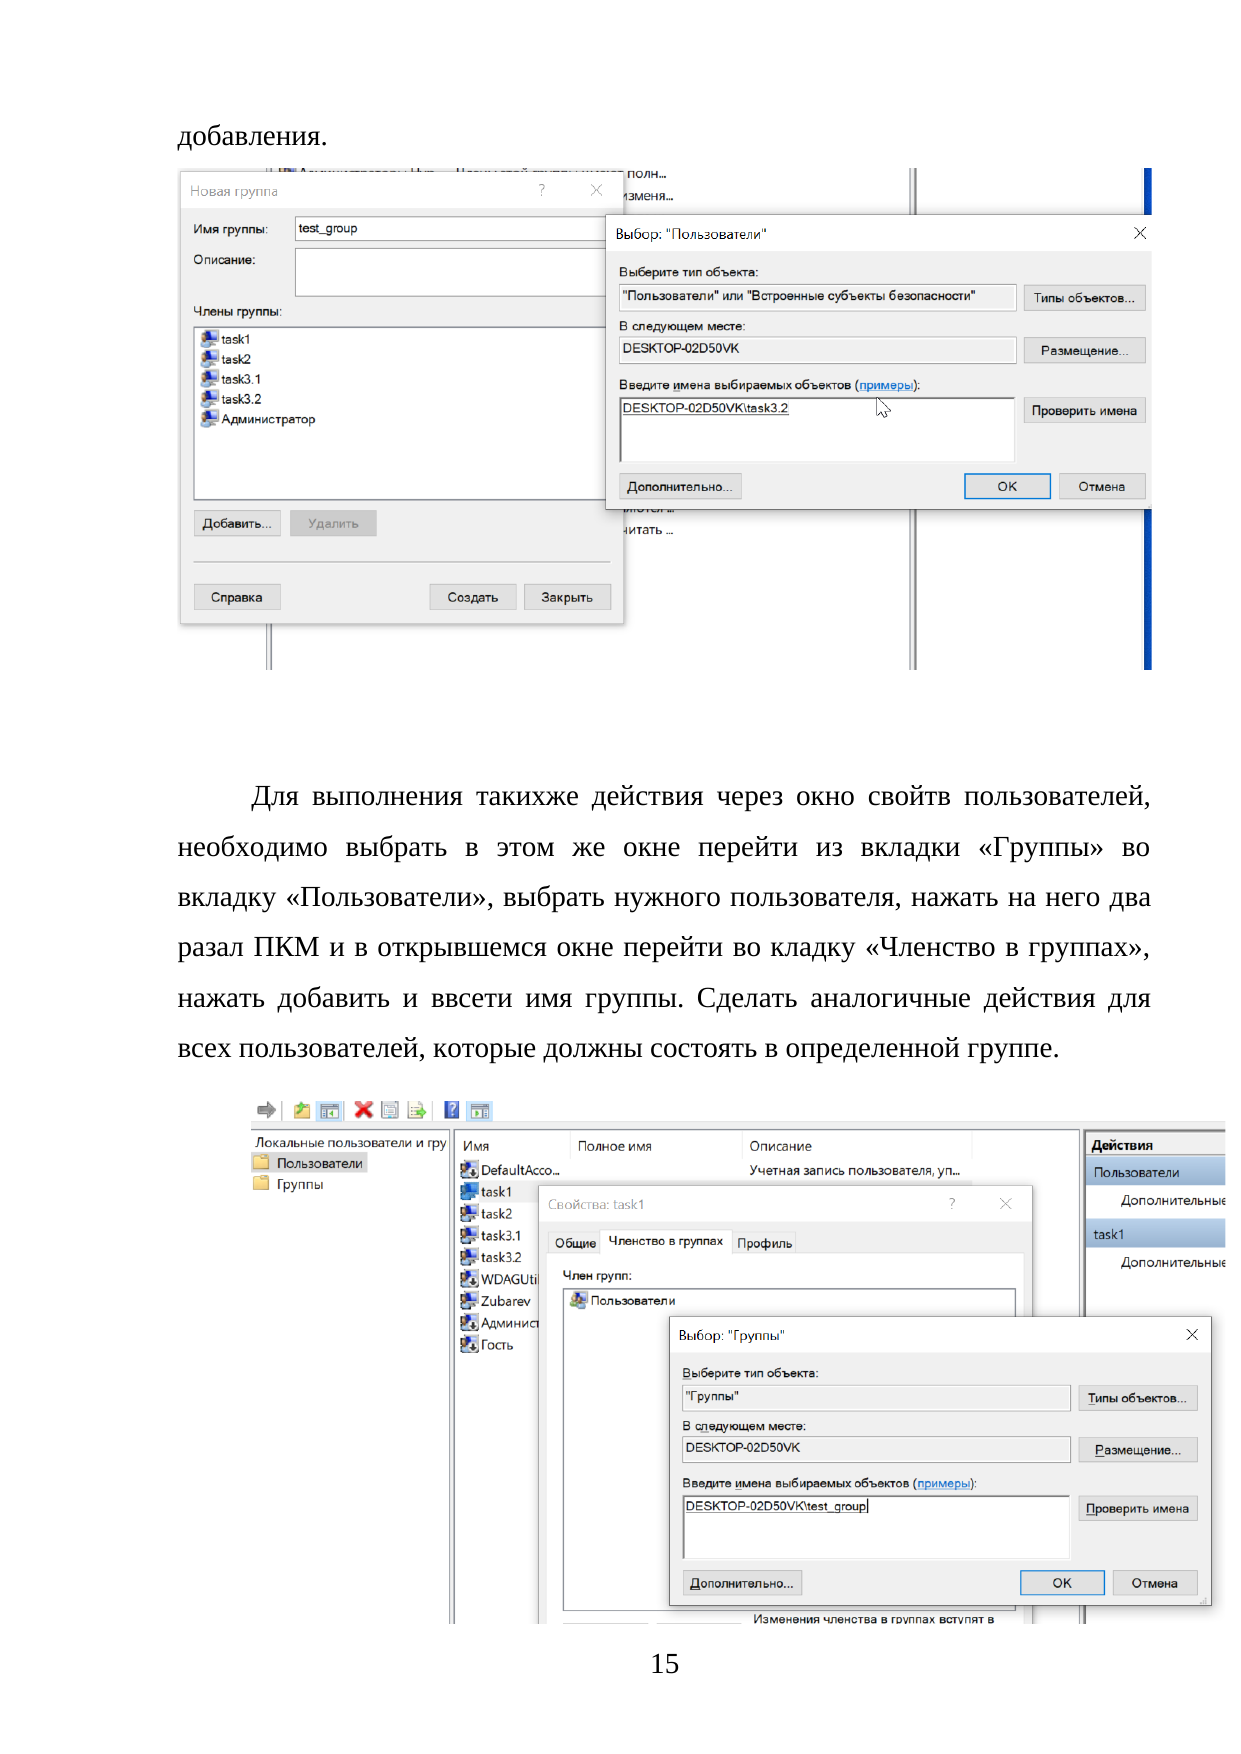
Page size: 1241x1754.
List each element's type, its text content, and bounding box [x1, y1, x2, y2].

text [177, 118, 1152, 168]
picture [177, 168, 1152, 670]
picture [251, 1101, 1226, 1624]
text Для выполнения такихже действия через окно свойтв пользователей, необходимо выбрать в этом же окне перейти из вкладки «Группы» во вкладку «Пользователи», выбрать нужного пользователя, нажать на него два разал ПКМ и в открывшемся окне перейти во кладку «Членство в группах», нажать добавить и ввсети имя группы. Сделать аналогичные действия для всех пользователей, которые должны состоять в определенной группе. [177, 778, 1152, 1063]
